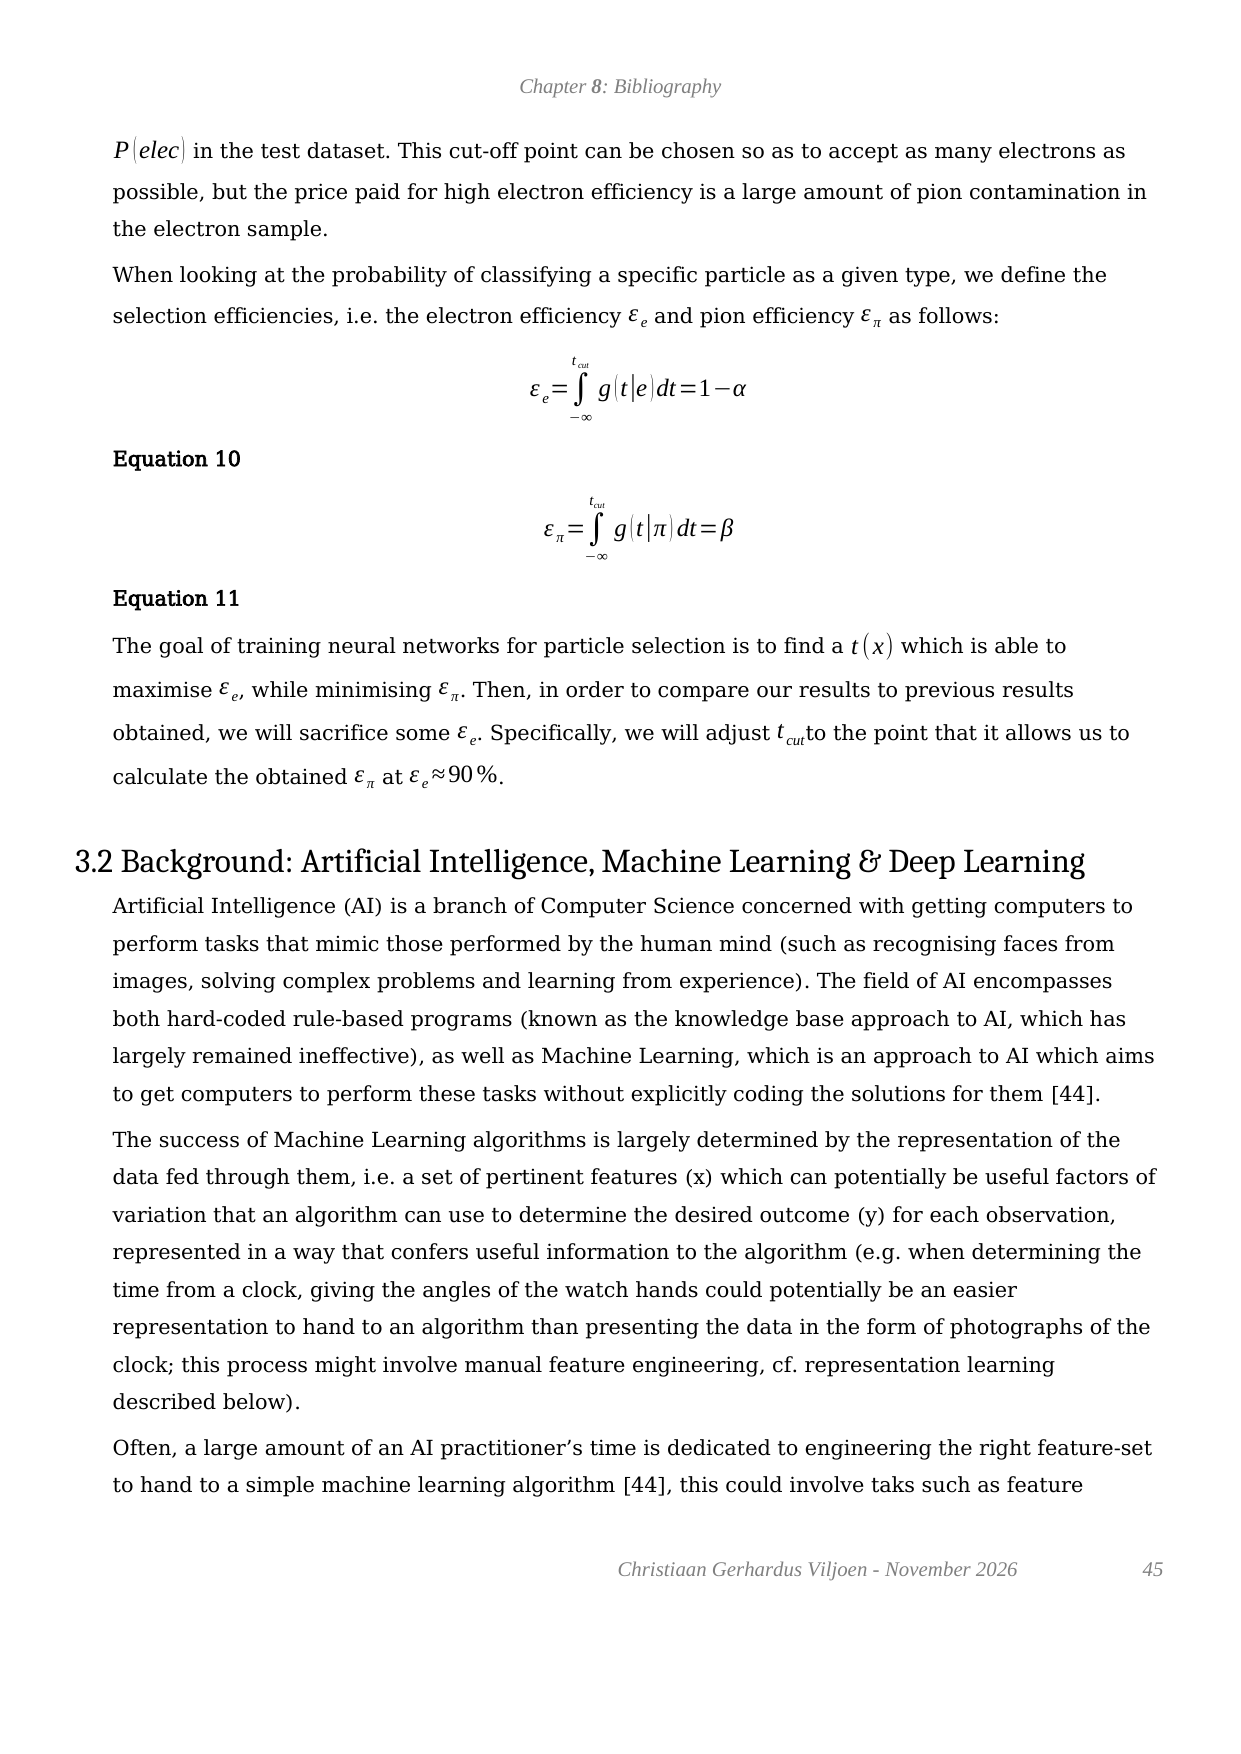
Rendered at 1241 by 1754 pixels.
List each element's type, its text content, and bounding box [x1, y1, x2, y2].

subtitle Background: Artificial Intelligence, Machine Learning & Deep Learning [75, 842, 1165, 881]
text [112, 1435, 1165, 1497]
text When looking at the probability of classifying a specific particle as a given type, we define the selection efficiencies, i.e. the electron efficiency and pion efficiency as follows: [112, 262, 1165, 331]
text Equation 11 [112, 585, 1165, 610]
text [112, 135, 1165, 241]
text The success of Machine Learning algorithms is largely determined by the representation of the data fed through them, i.e. a set of pertinent features (x) which can potentially be useful factors of variation that an algorithm can use to determine the desired outcome (y) for each observation, represented in a way that confers useful information to the algorithm (e.g. when determining the time from a clock, giving the angles of the watch hands could potentially be an easier representation to hand to an algorithm than presenting the data in the form of photographs of the clock; this process might involve manual feature engineering, cf. representation learning described below). [112, 1126, 1165, 1414]
text Equation 10 [112, 445, 1165, 470]
text The goal of training neural networks for particle selection is to find a which is able to maximise , while minimising . Then, in order to compare our results to previous results obtained, we will sacrifice some . Specifically, we will adjust to the point that it allows us to calculate the obtained at . [112, 631, 1165, 792]
text Artificial Intelligence (AI) is a branch of Computer Science concerned with getting computers to perform tasks that mimic those performed by the human mind (such as recognising faces from images, solving complex problems and learning from experience). The field of AI encompasses both hard-coded rule-based programs (known as the knowledge base approach to AI, which has largely remained ineffective), as well as Machine Learning, which is an approach to AI which aims to get computers to perform these tasks without explicitly coding the solutions for them . [112, 893, 1165, 1106]
